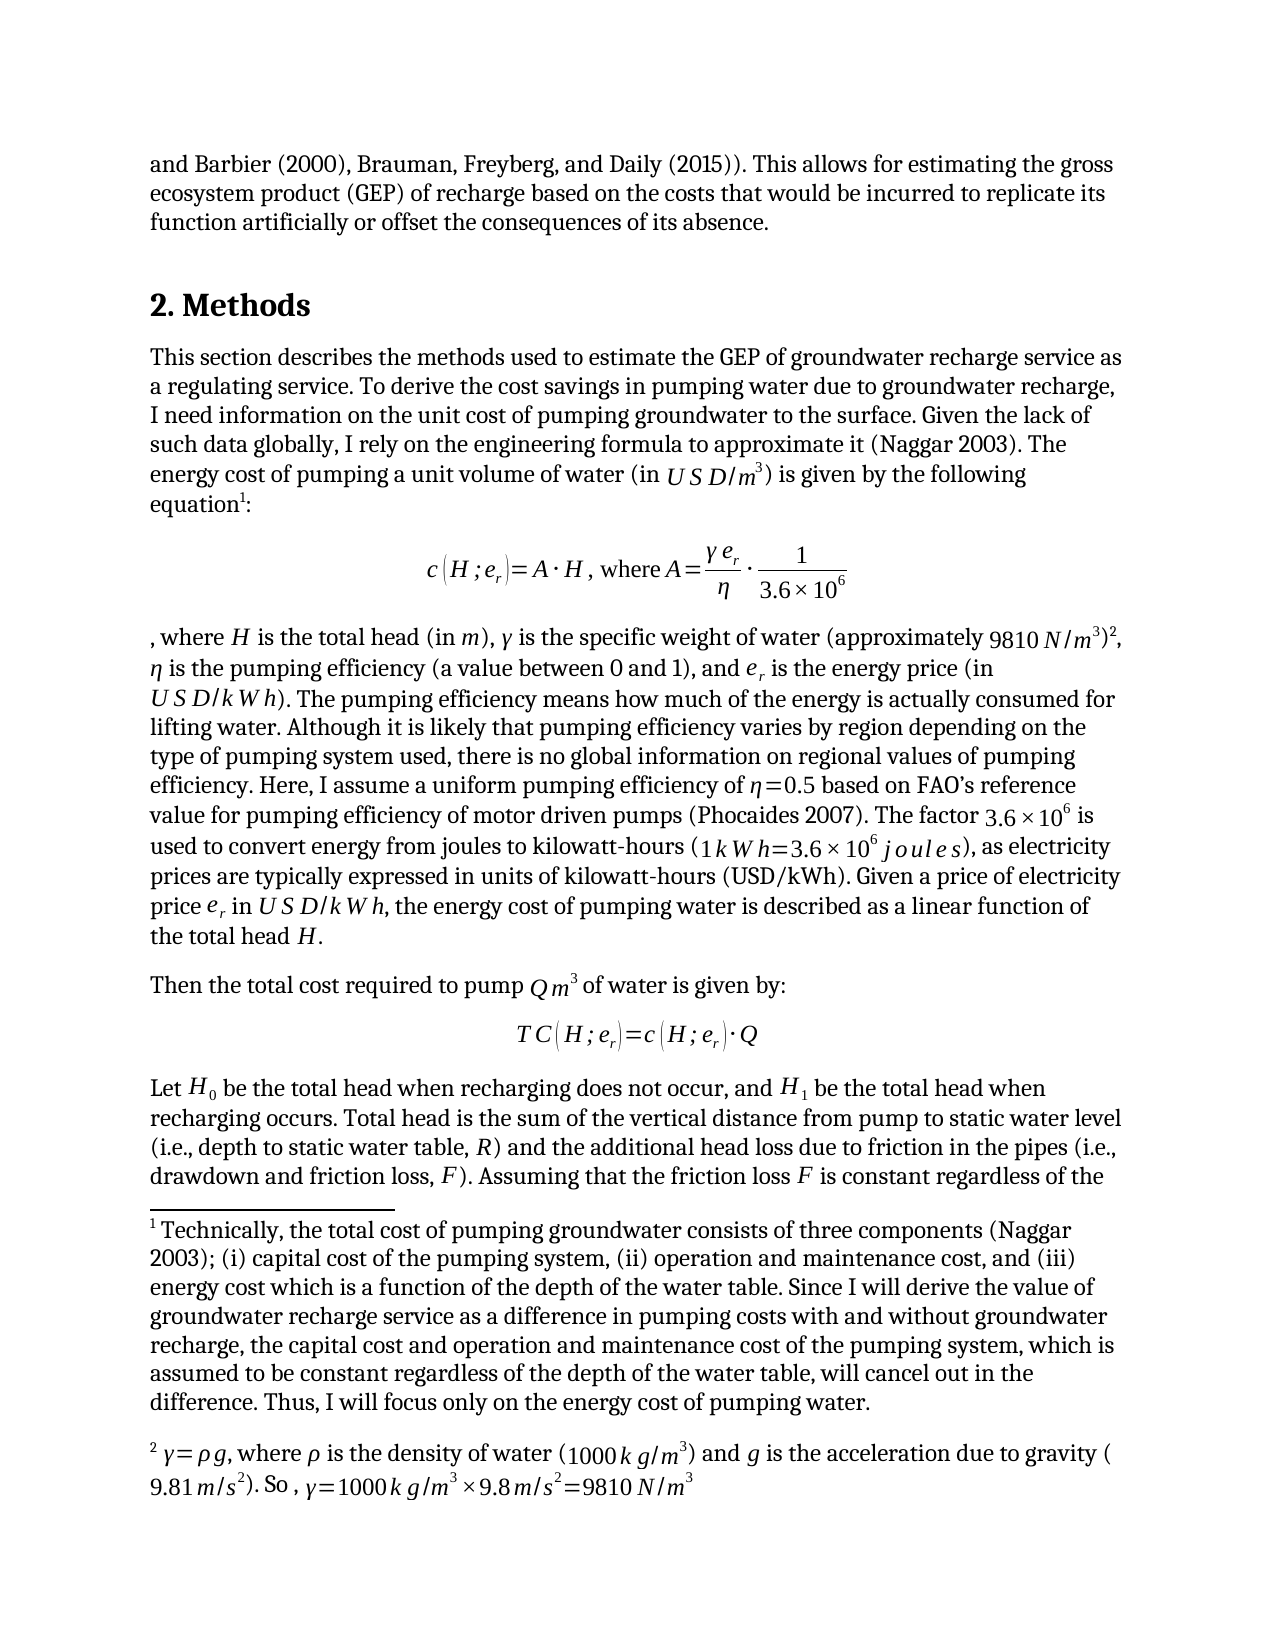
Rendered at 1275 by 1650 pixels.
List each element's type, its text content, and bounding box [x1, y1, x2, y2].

text , where is the total head (in ), is the specific weight of water (approximately ), is the pumping efficiency (a value between 0 and 1), and is the energy price (in ). The pumping efficiency means how much of the energy is actually consumed for lifting water. Although it is likely that pumping efficiency varies by region depending on the type of pumping system used, there is no global information on regional values of pumping efficiency. Here, I assume a uniform pumping efficiency of based on FAO’s reference value for pumping efficiency of motor driven pumps (Phocaides 2007). The factor is used to convert energy from joules to kilowatt-hours (), as electricity prices are typically expressed in units of kilowatt-hours (USD/kWh). Given a price of electricity price in , the energy cost of pumping water is described as a linear function of the total head . [150, 622, 1125, 951]
subtitle 2. Methods [150, 286, 1125, 324]
text This section describes the methods used to estimate the GEP of groundwater recharge service as a regulating service. To derive the cost savings in pumping water due to groundwater recharge, I need information on the unit cost of pumping groundwater to the surface. Given the lack of such data globally, I rely on the engineering formula to approximate it (Naggar 2003). The energy cost of pumping a unit volume of water (in ) is given by the following equation: [150, 343, 1125, 518]
text Then the total cost required to pump of water is given by: [150, 969, 1125, 1001]
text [150, 150, 1125, 236]
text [150, 1073, 1125, 1190]
